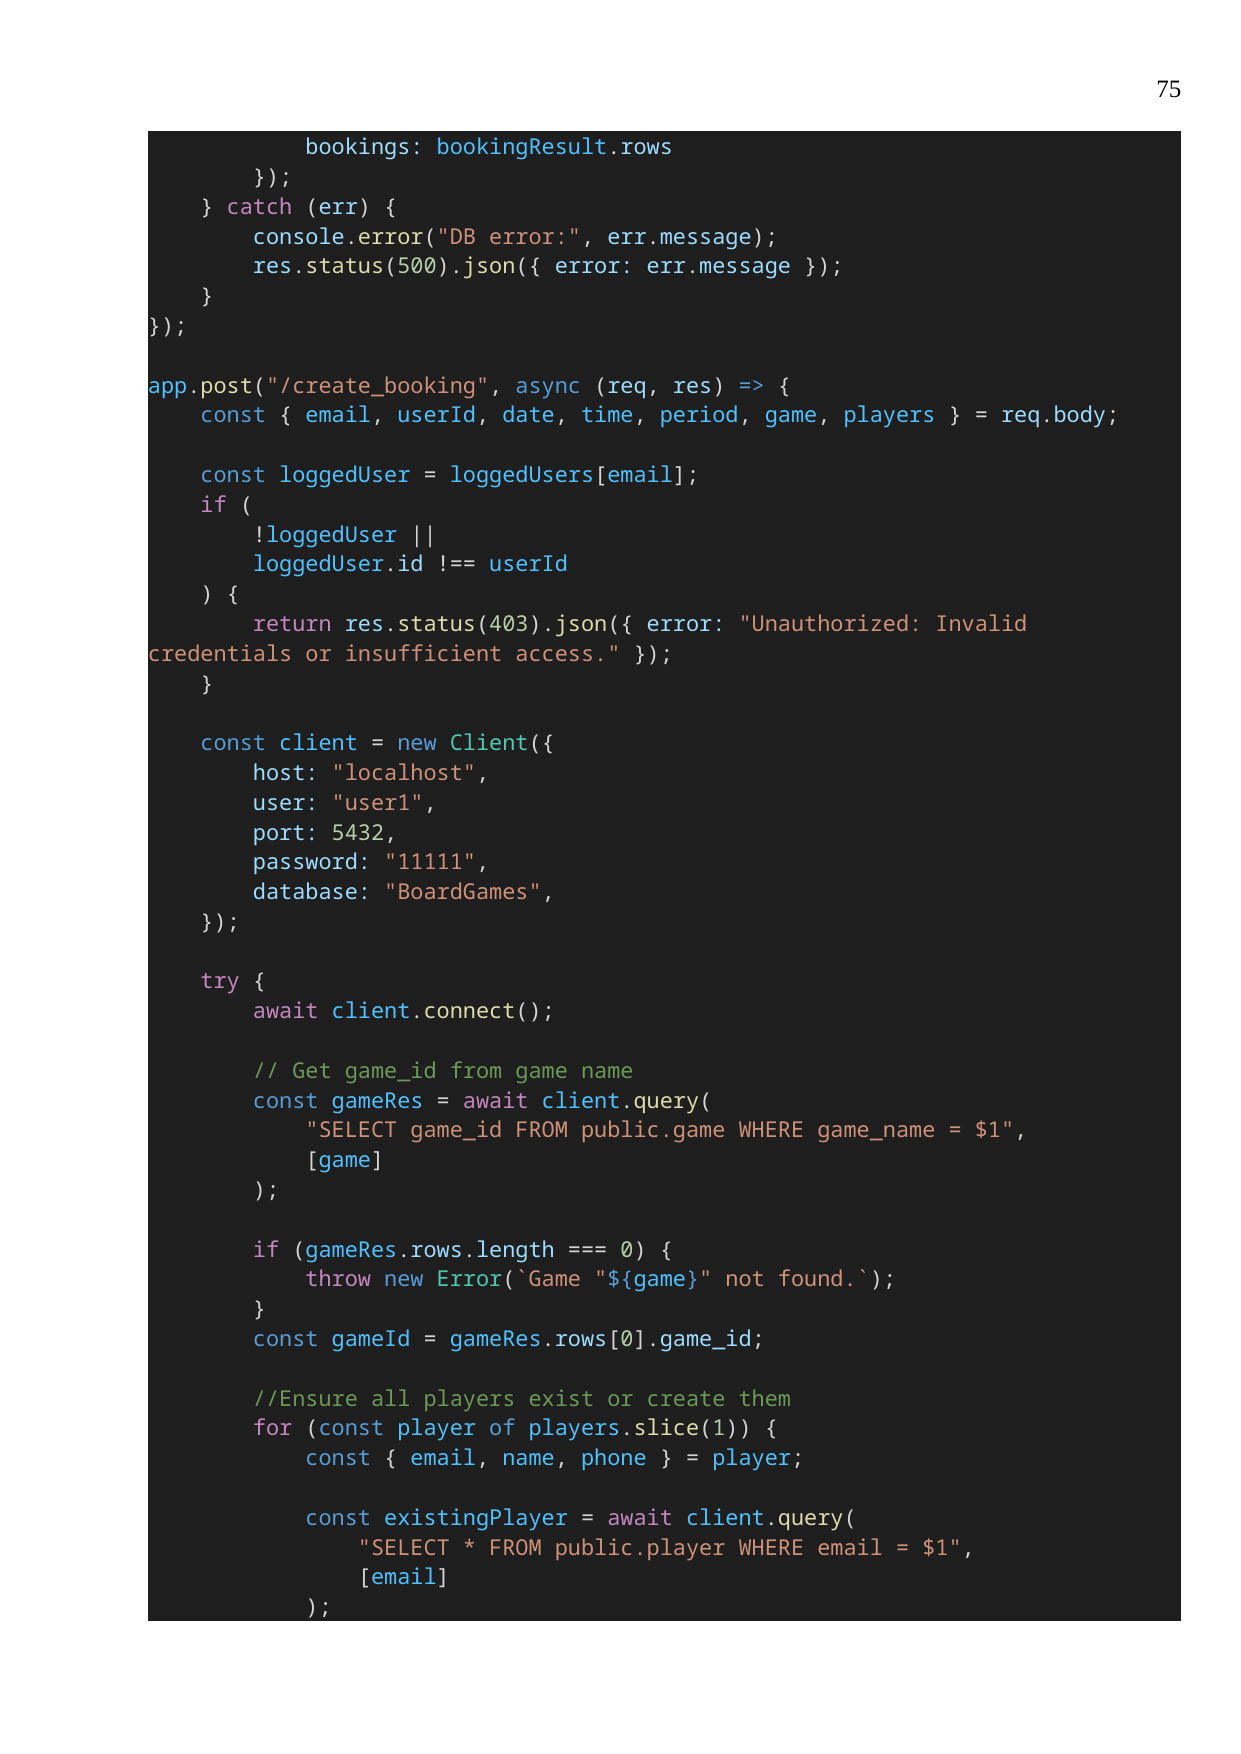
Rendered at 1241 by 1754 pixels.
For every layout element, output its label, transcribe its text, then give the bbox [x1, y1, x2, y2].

text port: 5432, [148, 817, 1181, 846]
text //Ensure all players exist or create them [148, 1383, 1181, 1412]
text ); [148, 1174, 1181, 1204]
text const loggedUser = loggedUsers[email]; [148, 459, 1181, 489]
text }); [148, 906, 1181, 936]
text return res.status(403).json({ error: "Unauthorized: Invalid credentials or insufficient access." }); [148, 608, 1181, 668]
text try { [148, 966, 1181, 995]
text ) { [148, 578, 1181, 608]
text } [148, 280, 1181, 310]
text host: "localhost", [148, 757, 1181, 787]
text } catch (err) { [148, 191, 1181, 221]
text const { email, name, phone } = player; [148, 1442, 1181, 1472]
text ); [148, 1591, 1181, 1621]
text const existingPlayer = await client.query( [148, 1502, 1181, 1532]
text "SELECT game_id FROM public.game WHERE game_name = $1", [148, 1114, 1181, 1144]
text if ( [148, 489, 1181, 519]
text !loggedUser || [148, 519, 1181, 548]
text [game] [148, 1144, 1181, 1174]
text bookings: bookingResult.rows [148, 131, 1181, 161]
text console.error("DB error:", err.message); [148, 221, 1181, 251]
text if (gameRes.rows.length === 0) { [148, 1234, 1181, 1263]
text }); [148, 161, 1181, 191]
text const { email, userId, date, time, period, game, players } = req.body; [148, 399, 1181, 429]
text const gameRes = await client.query( [148, 1085, 1181, 1114]
text } [148, 668, 1181, 697]
text app.post("/create_booking", async (req, res) => { [148, 370, 1181, 399]
text loggedUser.id !== userId [148, 548, 1181, 578]
text const gameId = gameRes.rows[0].game_id; [148, 1323, 1181, 1353]
text res.status(500).json({ error: err.message }); [148, 251, 1181, 280]
text const client = new Client({ [148, 727, 1181, 757]
text }); [148, 310, 1181, 340]
text } [148, 1293, 1181, 1323]
text throw new Error(`Game "${game}" not found.`); [148, 1263, 1181, 1293]
text await client.connect(); [148, 995, 1181, 1025]
text for (const player of players.slice(1)) { [148, 1412, 1181, 1442]
text [email] [148, 1561, 1181, 1591]
text user: "user1", [148, 787, 1181, 817]
text // Get game_id from game name [148, 1055, 1181, 1085]
text database: "BoardGames", [148, 876, 1181, 906]
text password: "11111", [148, 846, 1181, 876]
text "SELECT * FROM public.player WHERE email = $1", [148, 1532, 1181, 1561]
